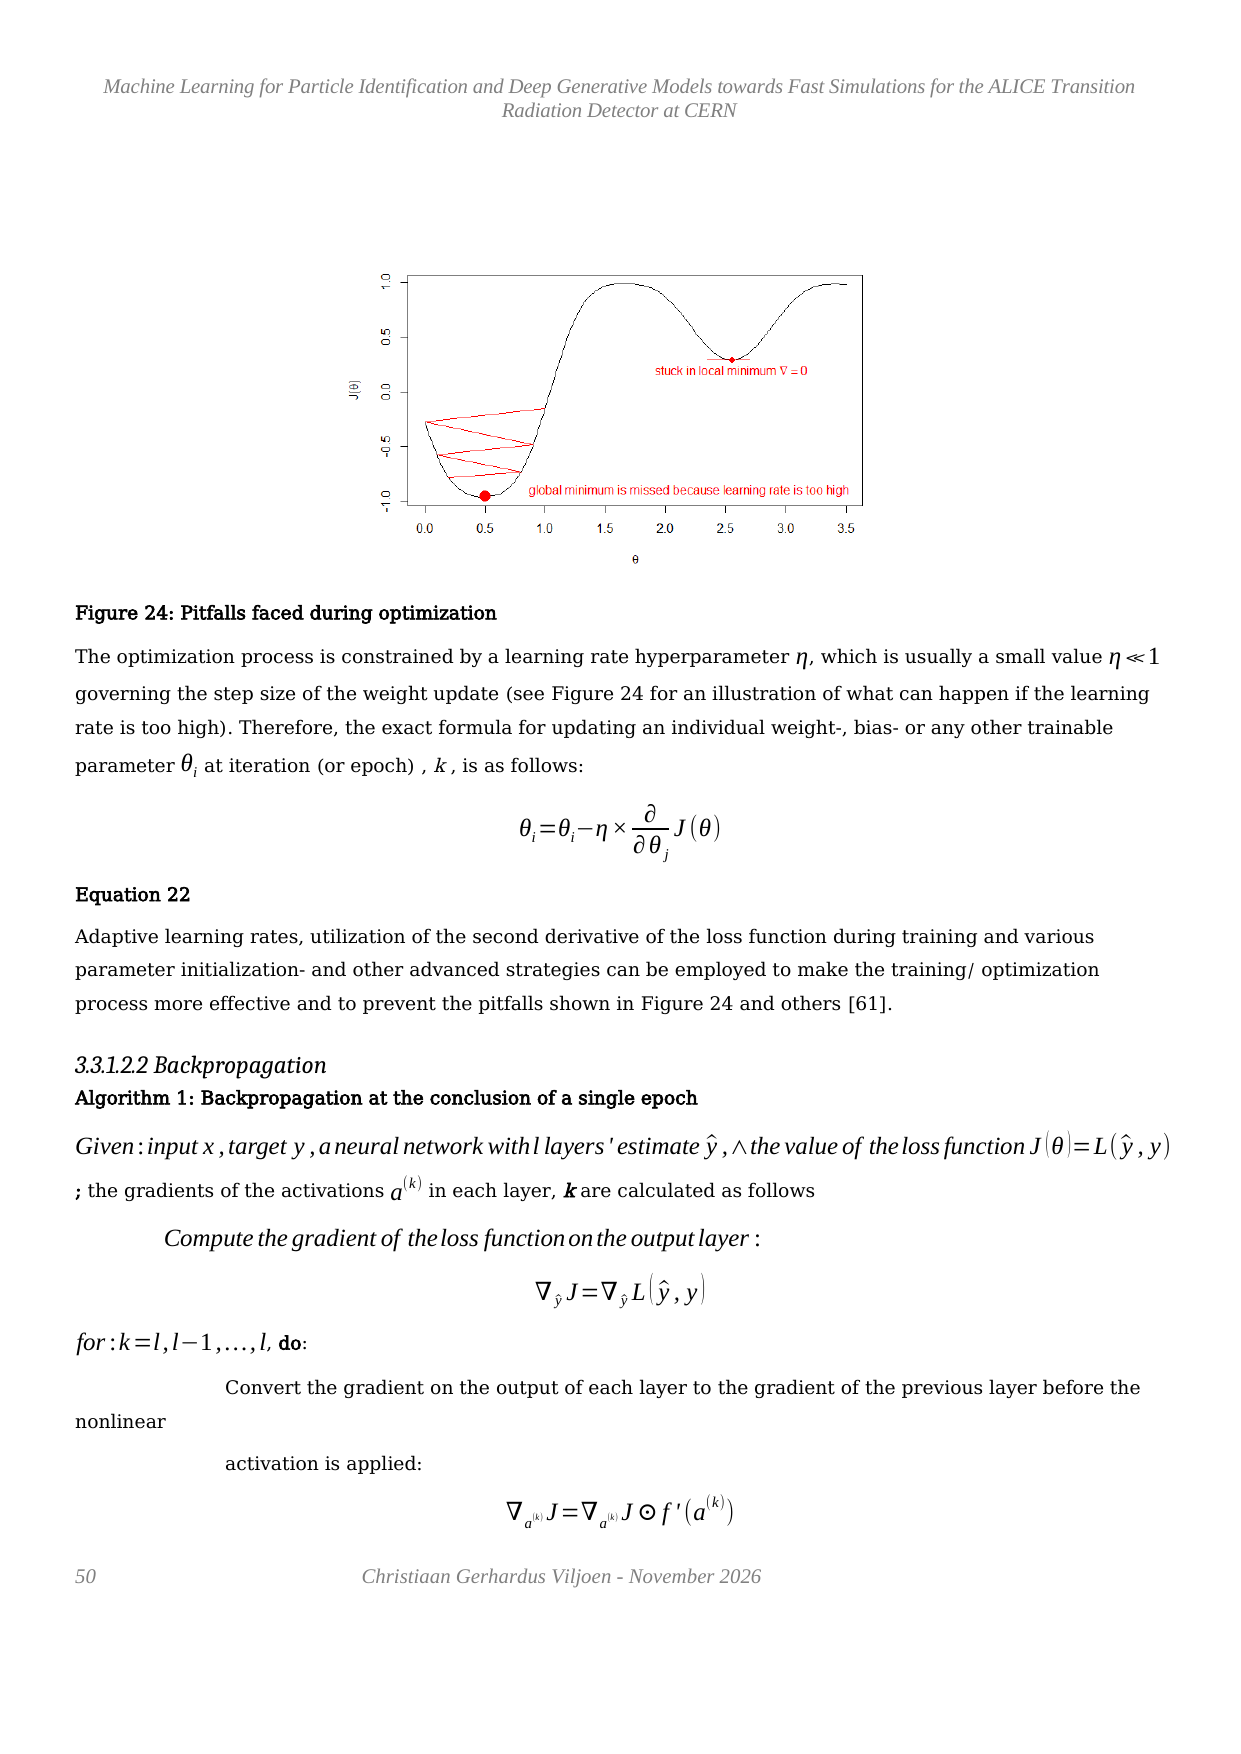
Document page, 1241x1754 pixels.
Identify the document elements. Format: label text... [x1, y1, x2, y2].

text activation is applied: [75, 1451, 1165, 1474]
text The optimization process is constrained by a learning rate hyperparameter , which is usually a small value governing the step size of the weight update (see Figure 24 for an illustration of what can happen if the learning rate is too high). Therefore, the exact formula for updating an individual weight-, bias- or any other trainable parameter at iteration (or epoch) , k , is as follows: [75, 643, 1165, 781]
text ; the gradients of the activations in each layer, k are calculated as follows [75, 1128, 1165, 1206]
text Convert the gradient on the output of each layer to the gradient of the previous layer before the nonlinear [75, 1376, 1165, 1432]
text Equation 22 [75, 882, 1165, 905]
text Adaptive learning rates, utilization of the second derivative of the loss function during training and various parameter initialization- and other advanced strategies can be employed to make the training/ optimization process more effective and to prevent the pitfalls shown in Figure 24 and others . [75, 924, 1165, 1014]
picture [346, 243, 894, 582]
text Algorithm 1: Backpropagation at the conclusion of a single epoch [75, 1086, 1165, 1108]
text Figure 24: Pitfalls faced during optimization [75, 601, 1165, 623]
text , do: [75, 1328, 1165, 1356]
subtitle Backpropagation [75, 1051, 1165, 1079]
